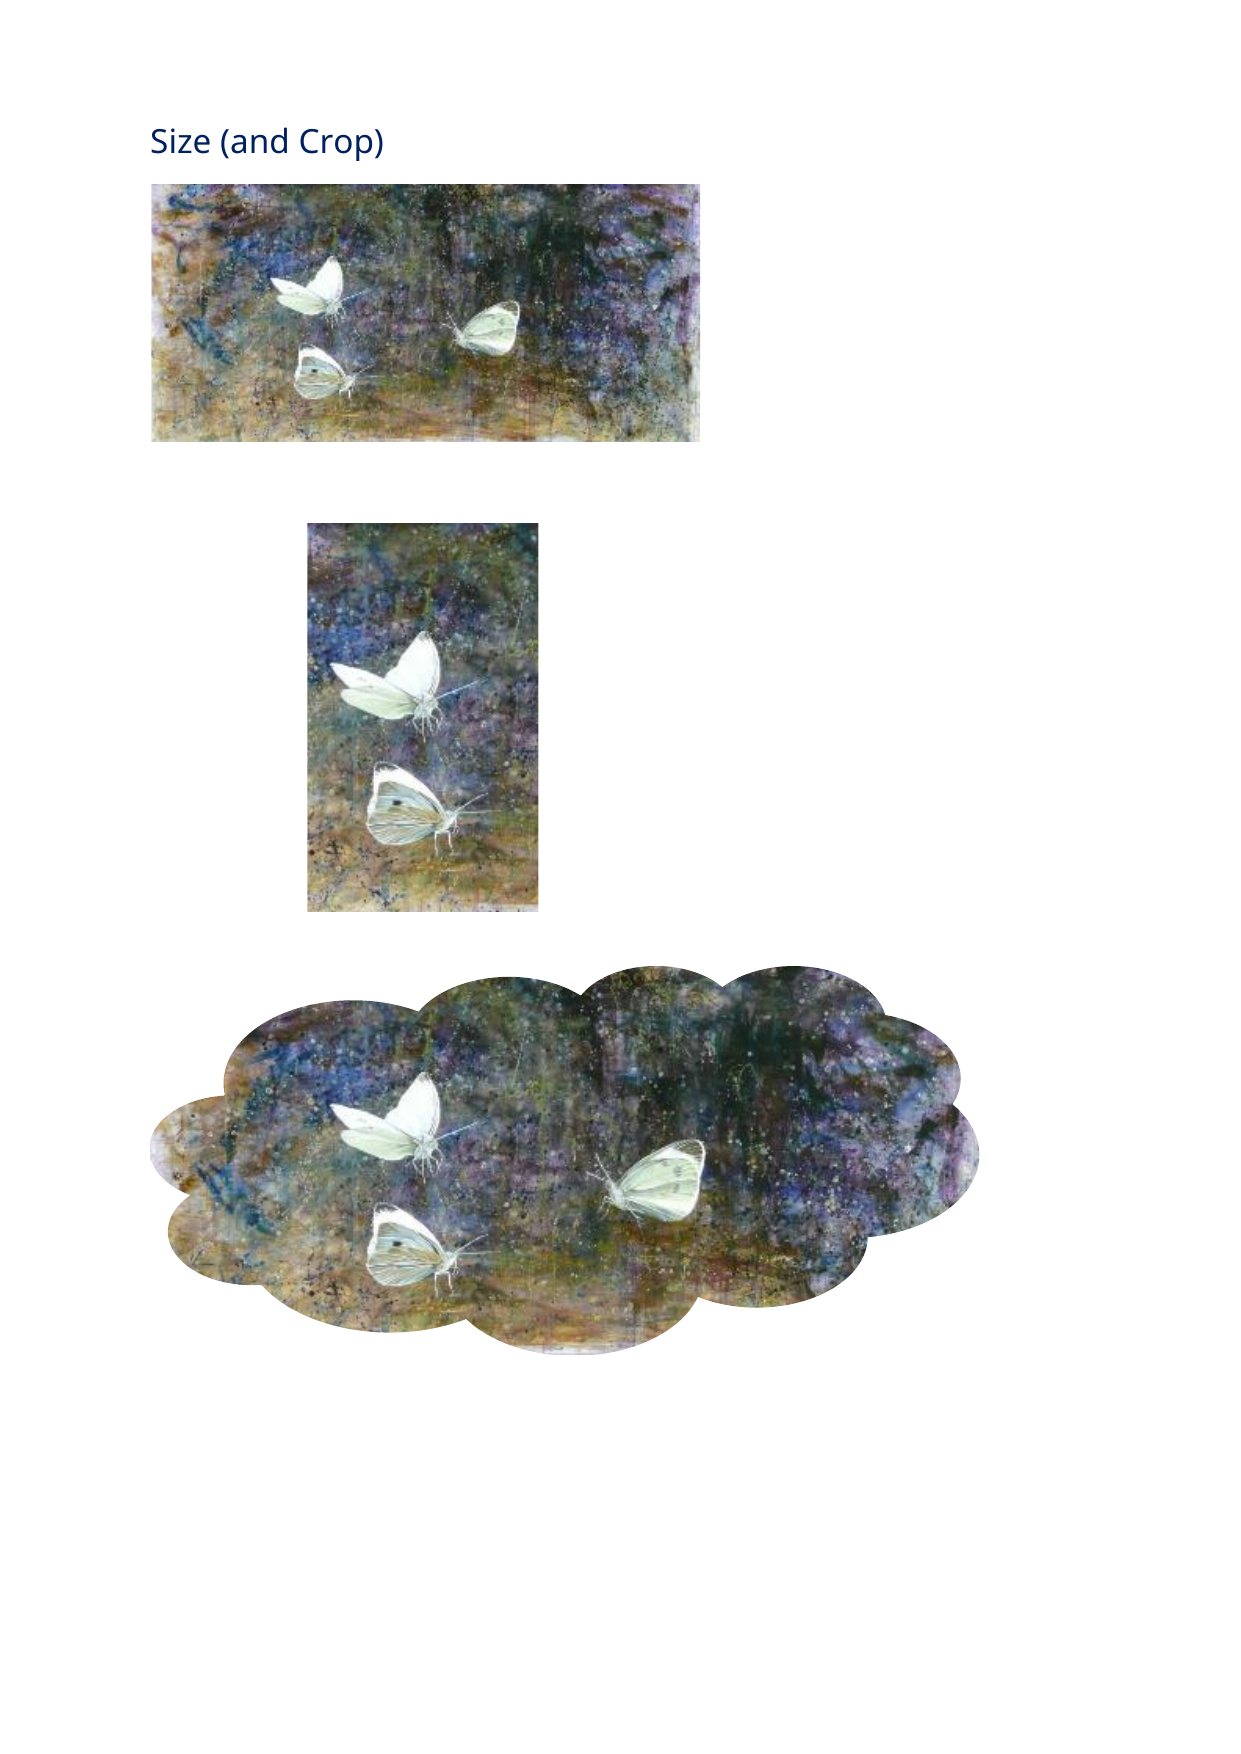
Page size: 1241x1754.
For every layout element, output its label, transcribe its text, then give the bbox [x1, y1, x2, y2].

text Size (and Crop) [150, 118, 1090, 163]
picture [150, 184, 700, 440]
picture [307, 523, 541, 911]
picture [150, 965, 980, 1355]
